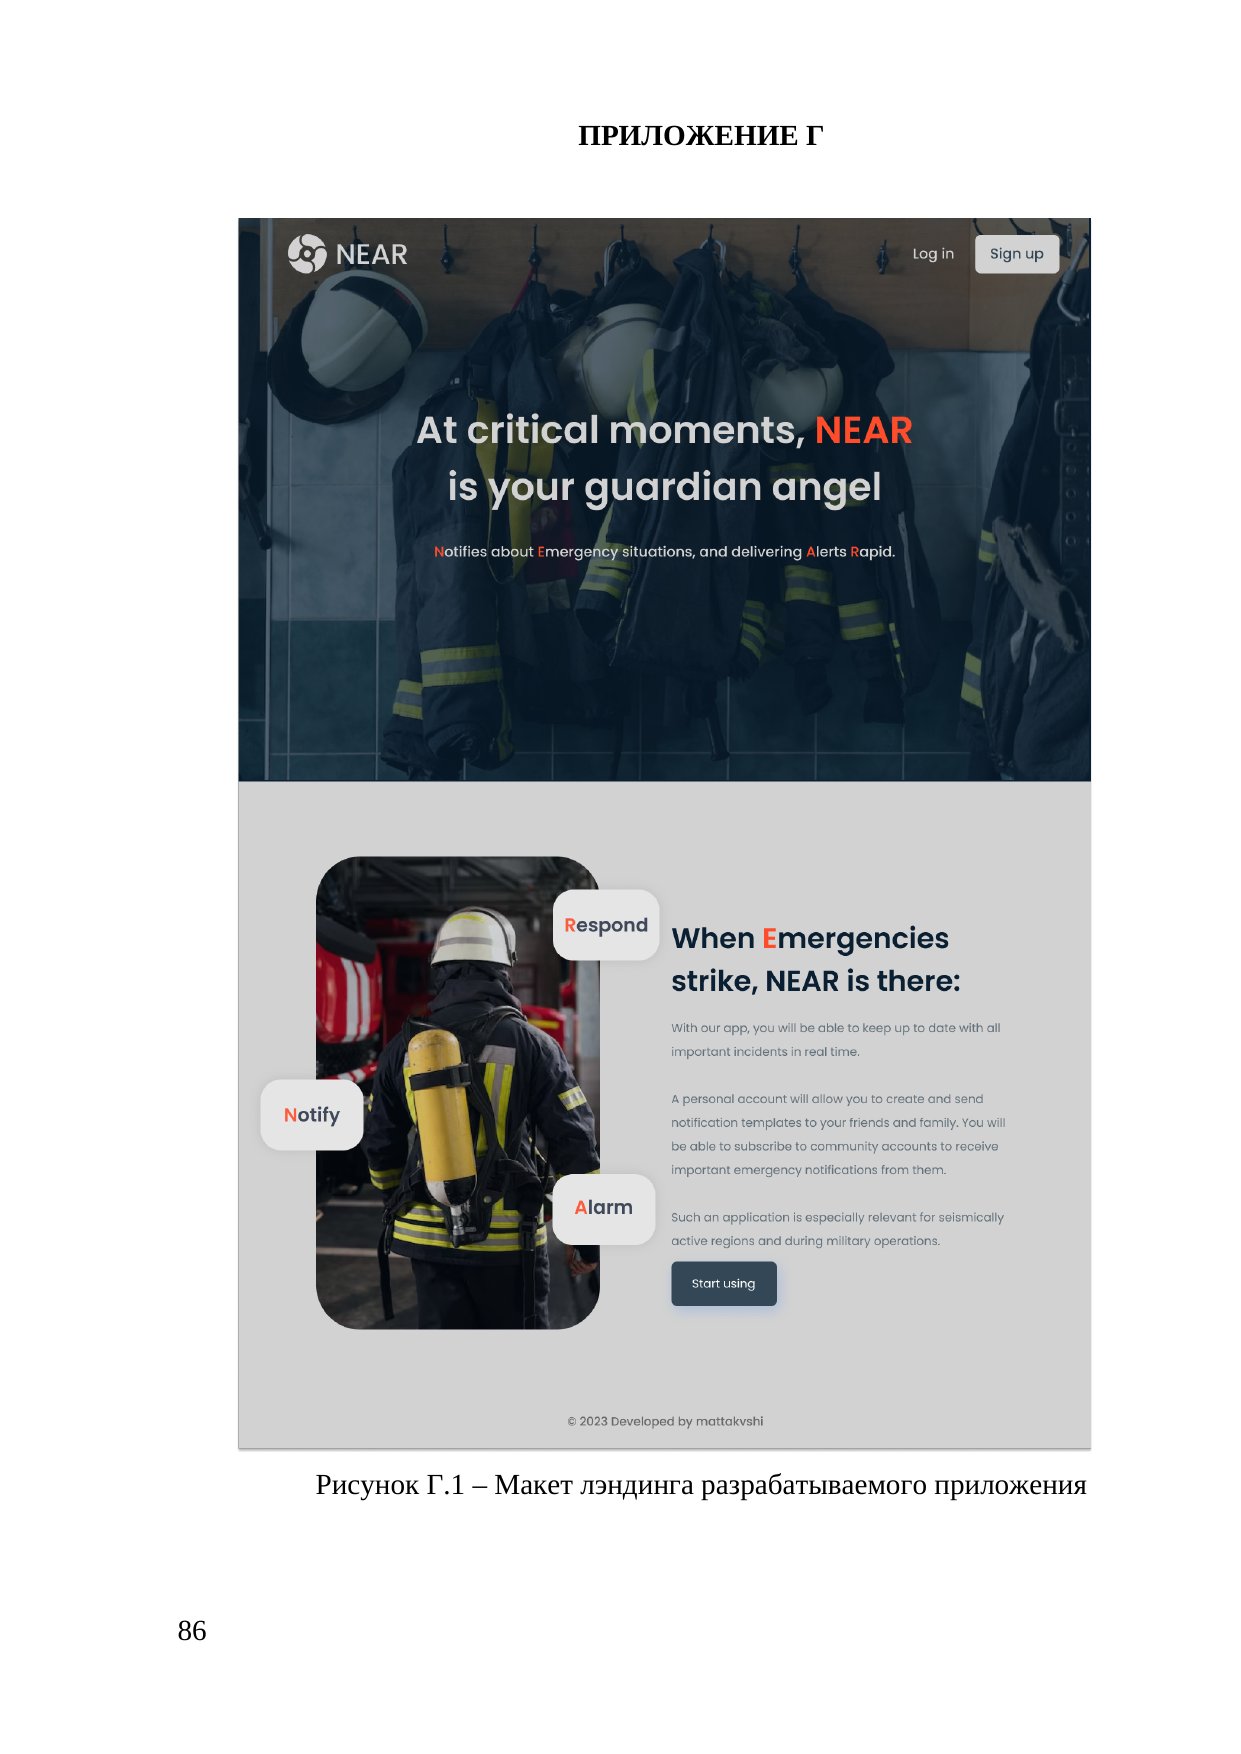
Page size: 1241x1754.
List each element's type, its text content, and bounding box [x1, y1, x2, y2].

picture [236, 218, 1093, 1453]
text ПРИЛОЖЕНИЕ Г [177, 118, 1152, 152]
text Рисунок Г.1 – Макет лэндинга разрабатываемого приложения [177, 1467, 1152, 1501]
